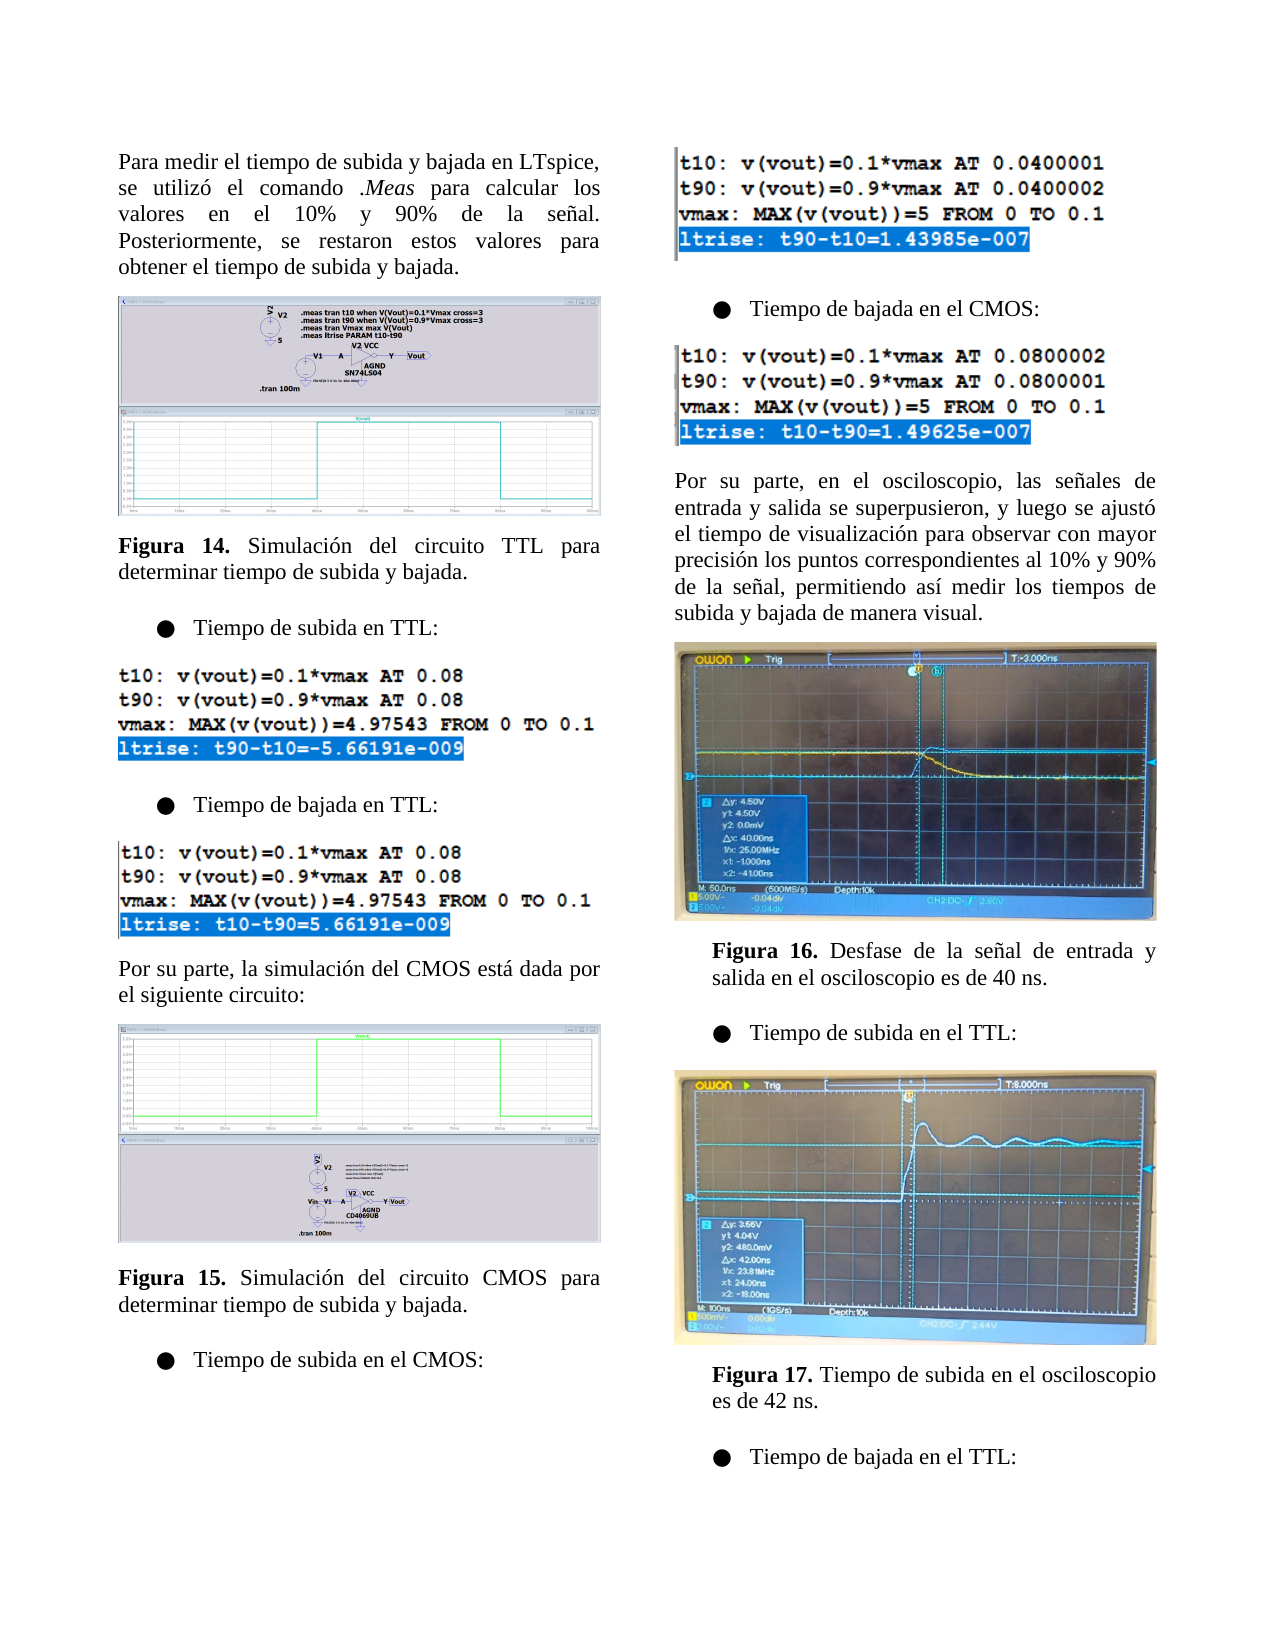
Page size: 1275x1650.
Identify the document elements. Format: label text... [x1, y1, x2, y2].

picture [674, 345, 1115, 446]
picture [118, 841, 601, 939]
text Figura 15. Simulación del circuito CMOS para determinar tiempo de subida y bajada. [118, 1264, 601, 1317]
picture [118, 296, 601, 516]
list Tiempo de subida en el TTL: [712, 1007, 1157, 1054]
text Para medir el tiempo de subida y bajada en LTspice, se utilizó el comando .Meas para calcular los valores en el 10% y 90% de la señal. Posteriormente, se restaron estos valores para obtener el tiempo de subida y bajada. [118, 148, 601, 279]
list Tiempo de bajada en el TTL: [712, 1430, 1157, 1477]
text Figura 14. Simulación del circuito TTL para determinar tiempo de subida y bajada. [118, 532, 601, 584]
list Tiempo de bajada en el CMOS: [712, 282, 1157, 329]
picture [118, 1024, 601, 1243]
list Tiempo de subida en el CMOS: [156, 1334, 601, 1381]
list Tiempo de subida en TTL: [156, 601, 601, 648]
picture [674, 147, 1115, 261]
text Figura 17. Tiempo de subida en el osciloscopio es de 42 ns. [712, 1361, 1157, 1414]
text Por su parte, en el osciloscopio, las señales de entrada y salida se superpusieron, y luego se ajustó el tiempo de visualización para observar con mayor precisión los puntos correspondientes al 10% y 90% de la señal, permitiendo así medir los tiempos de subida y bajada de manera visual. [674, 467, 1157, 626]
picture [118, 665, 601, 762]
text Figura 16. Desfase de la señal de entrada y salida en el osciloscopio es de 40 ns. [712, 937, 1157, 990]
text Por su parte, la simulación del CMOS está dada por el siguiente circuito: [118, 955, 601, 1007]
picture [674, 1070, 1157, 1345]
list Tiempo de bajada en TTL: [156, 778, 601, 825]
picture [674, 642, 1157, 921]
